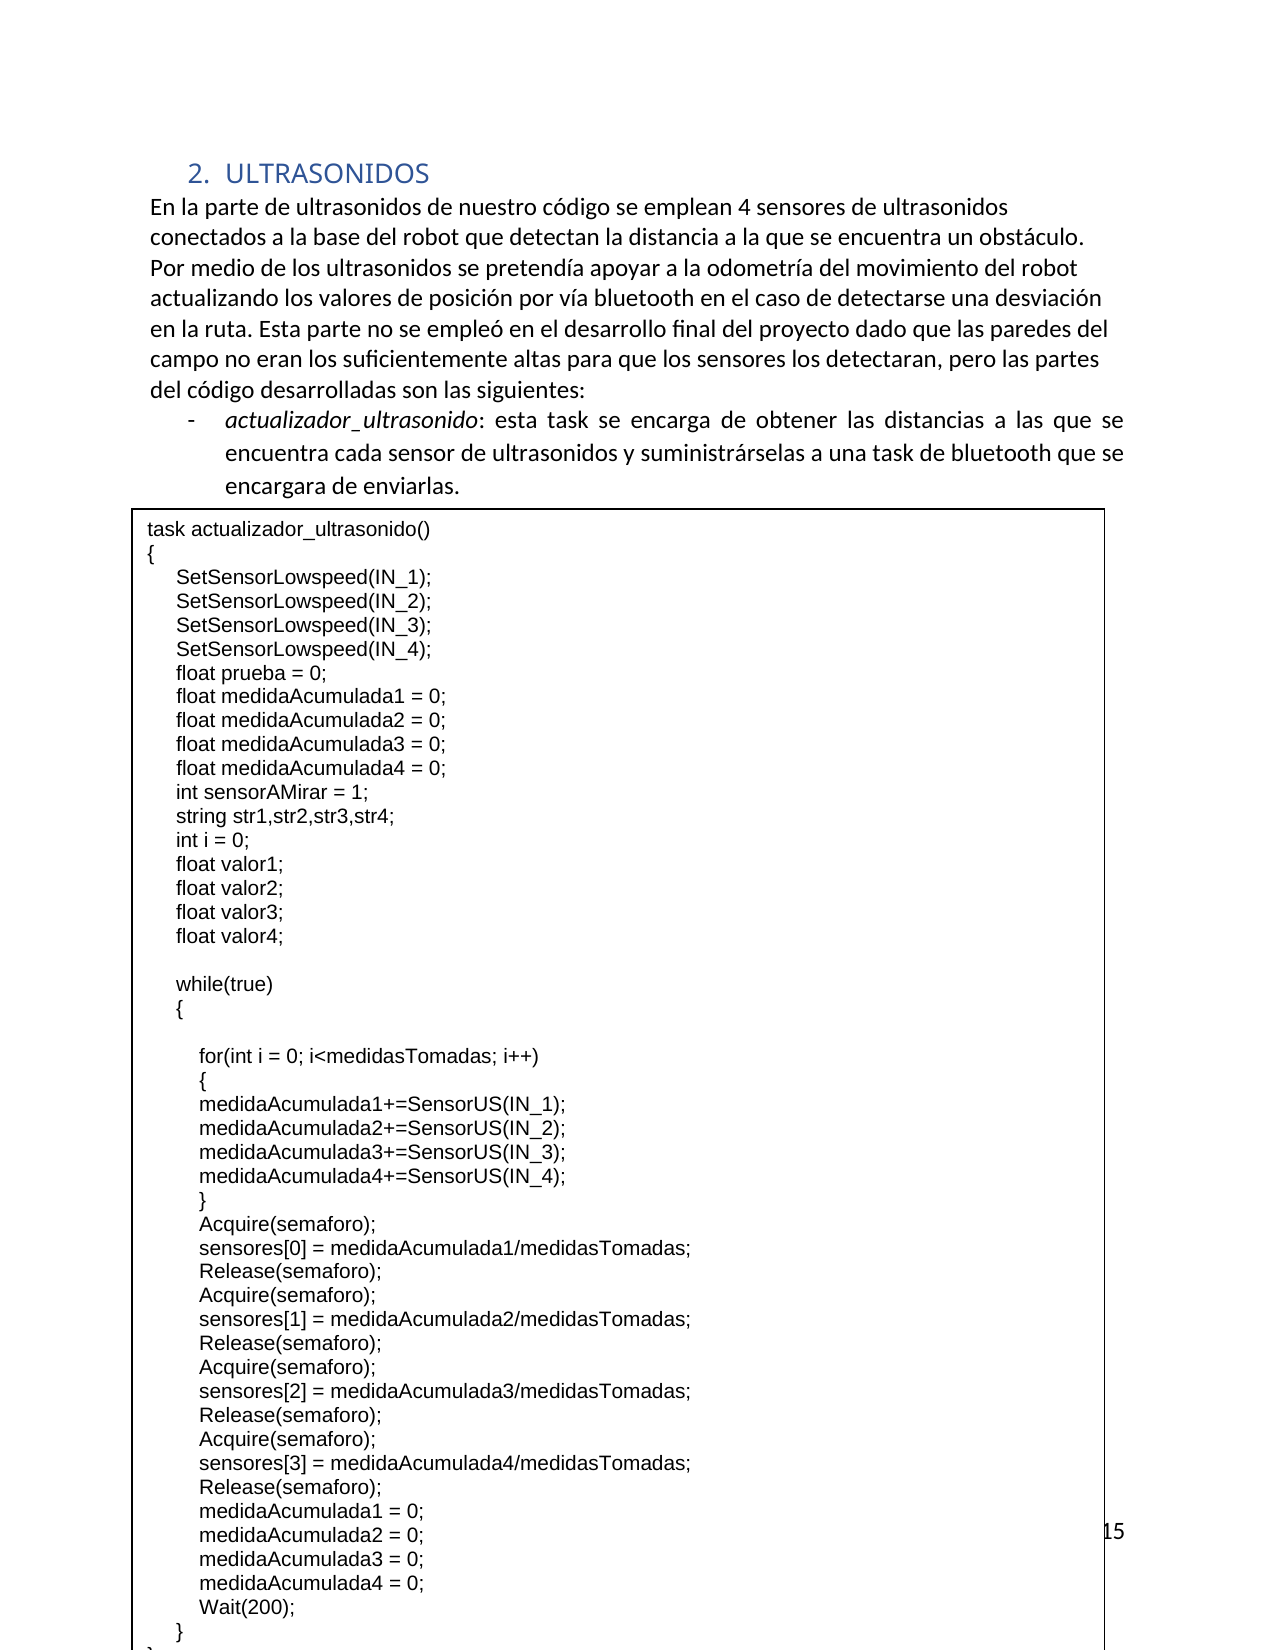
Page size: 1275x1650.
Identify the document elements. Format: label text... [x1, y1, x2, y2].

subtitle ULTRASONIDOS [187, 154, 1125, 191]
list actualizador_ultrasonido: esta task se encarga de obtener las distancias a las que se encuentra cada sensor de ultrasonidos y suministrárselas a una task de bluetooth que se encargara de enviarlas. [187, 405, 1125, 501]
text En la parte de ultrasonidos de nuestro código se emplean 4 sensores de ultrasonidos conectados a la base del robot que detectan la distancia a la que se encuentra un obstáculo. Por medio de los ultrasonidos se pretendía apoyar a la odometría del movimiento del robot actualizando los valores de posición por vía bluetooth en el caso de detectarse una desviación en la ruta. Esta parte no se empleó en el desarrollo final del proyecto dado que las paredes del campo no eran los suficientemente altas para que los sensores los detectaran, pero las partes del código desarrolladas son las siguientes: [150, 191, 1125, 405]
